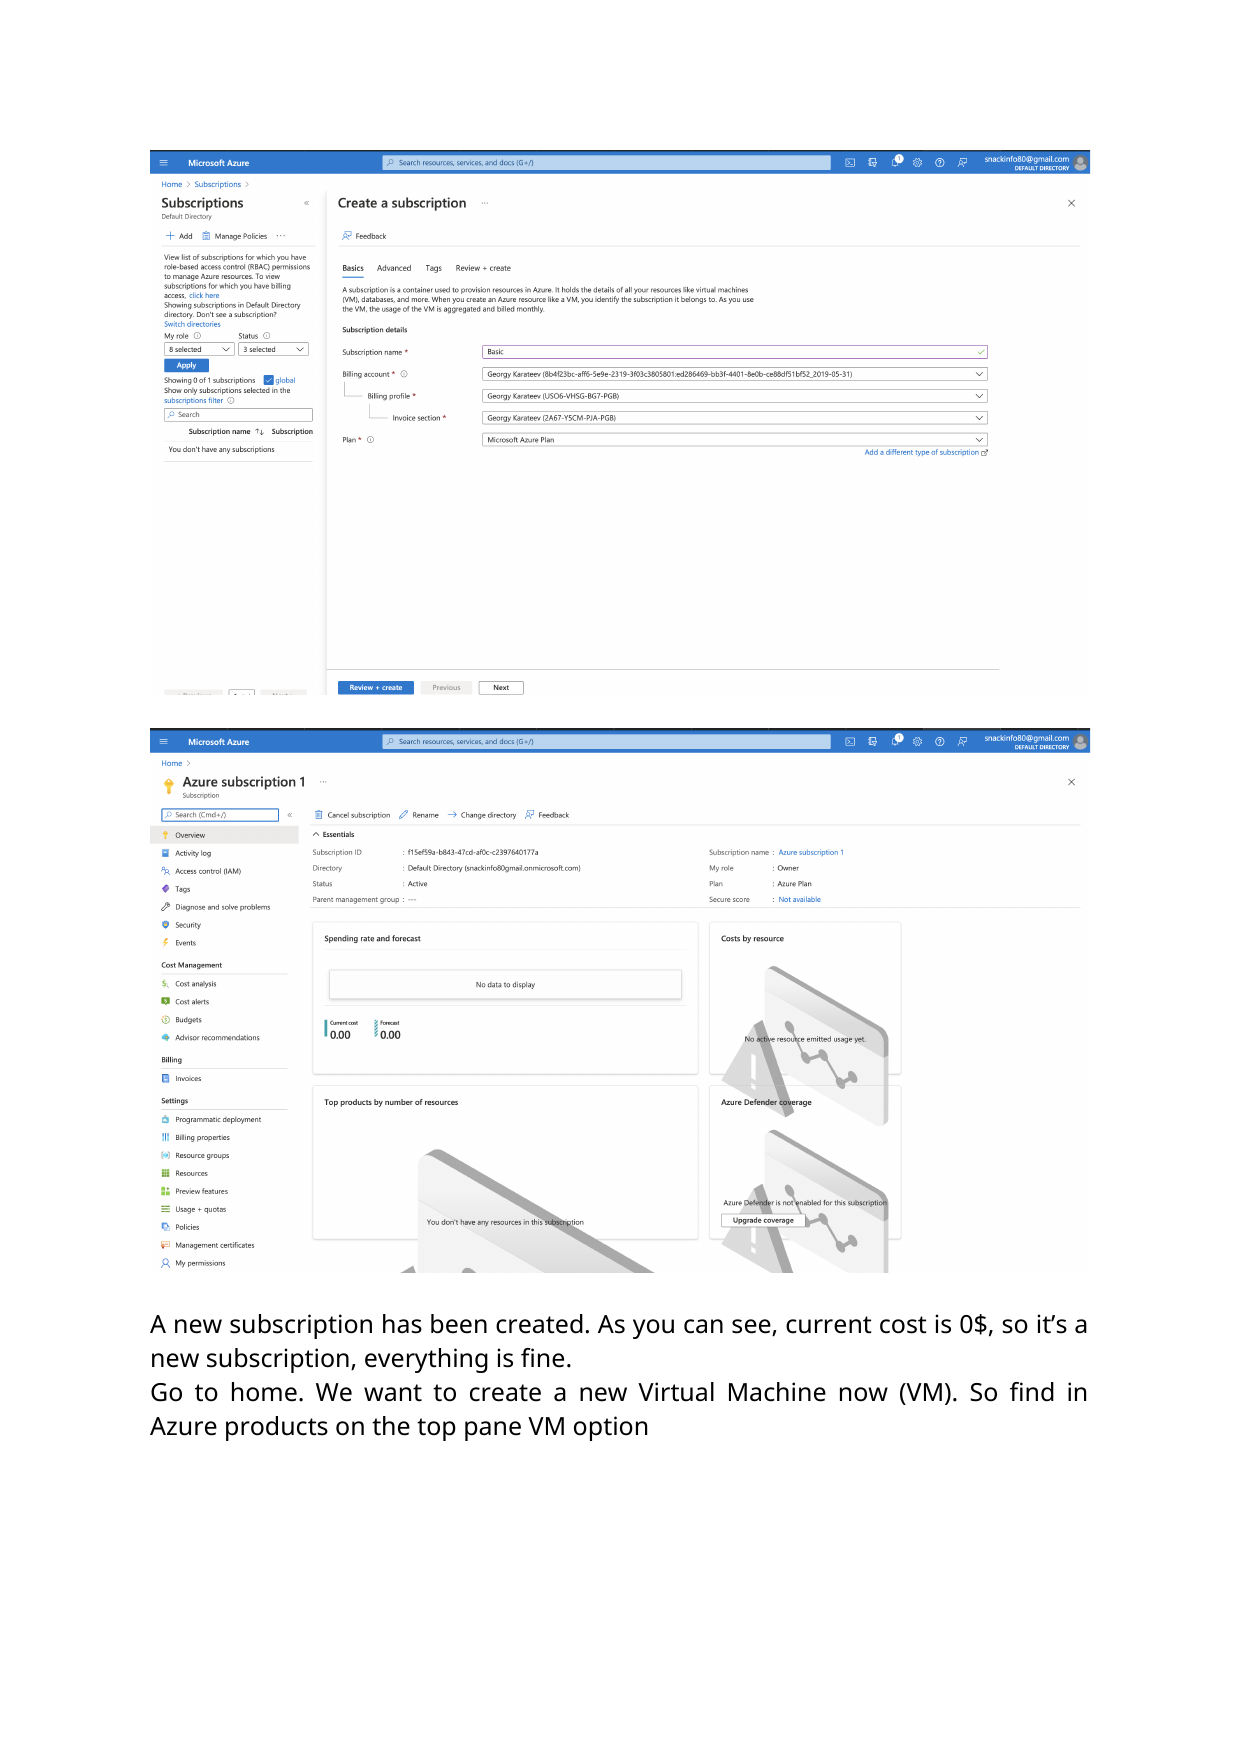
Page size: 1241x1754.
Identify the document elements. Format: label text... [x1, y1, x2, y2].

text Go to home. We want to create a new Virtual Machine now (VM). So find in Azure products on the top pane VM option [150, 1375, 1090, 1443]
picture [150, 150, 1091, 695]
picture [150, 728, 1091, 1273]
text A new subscription has been created. As you can see, current cost is 0$, so it’s a new subscription, everything is fine. [150, 1307, 1090, 1375]
